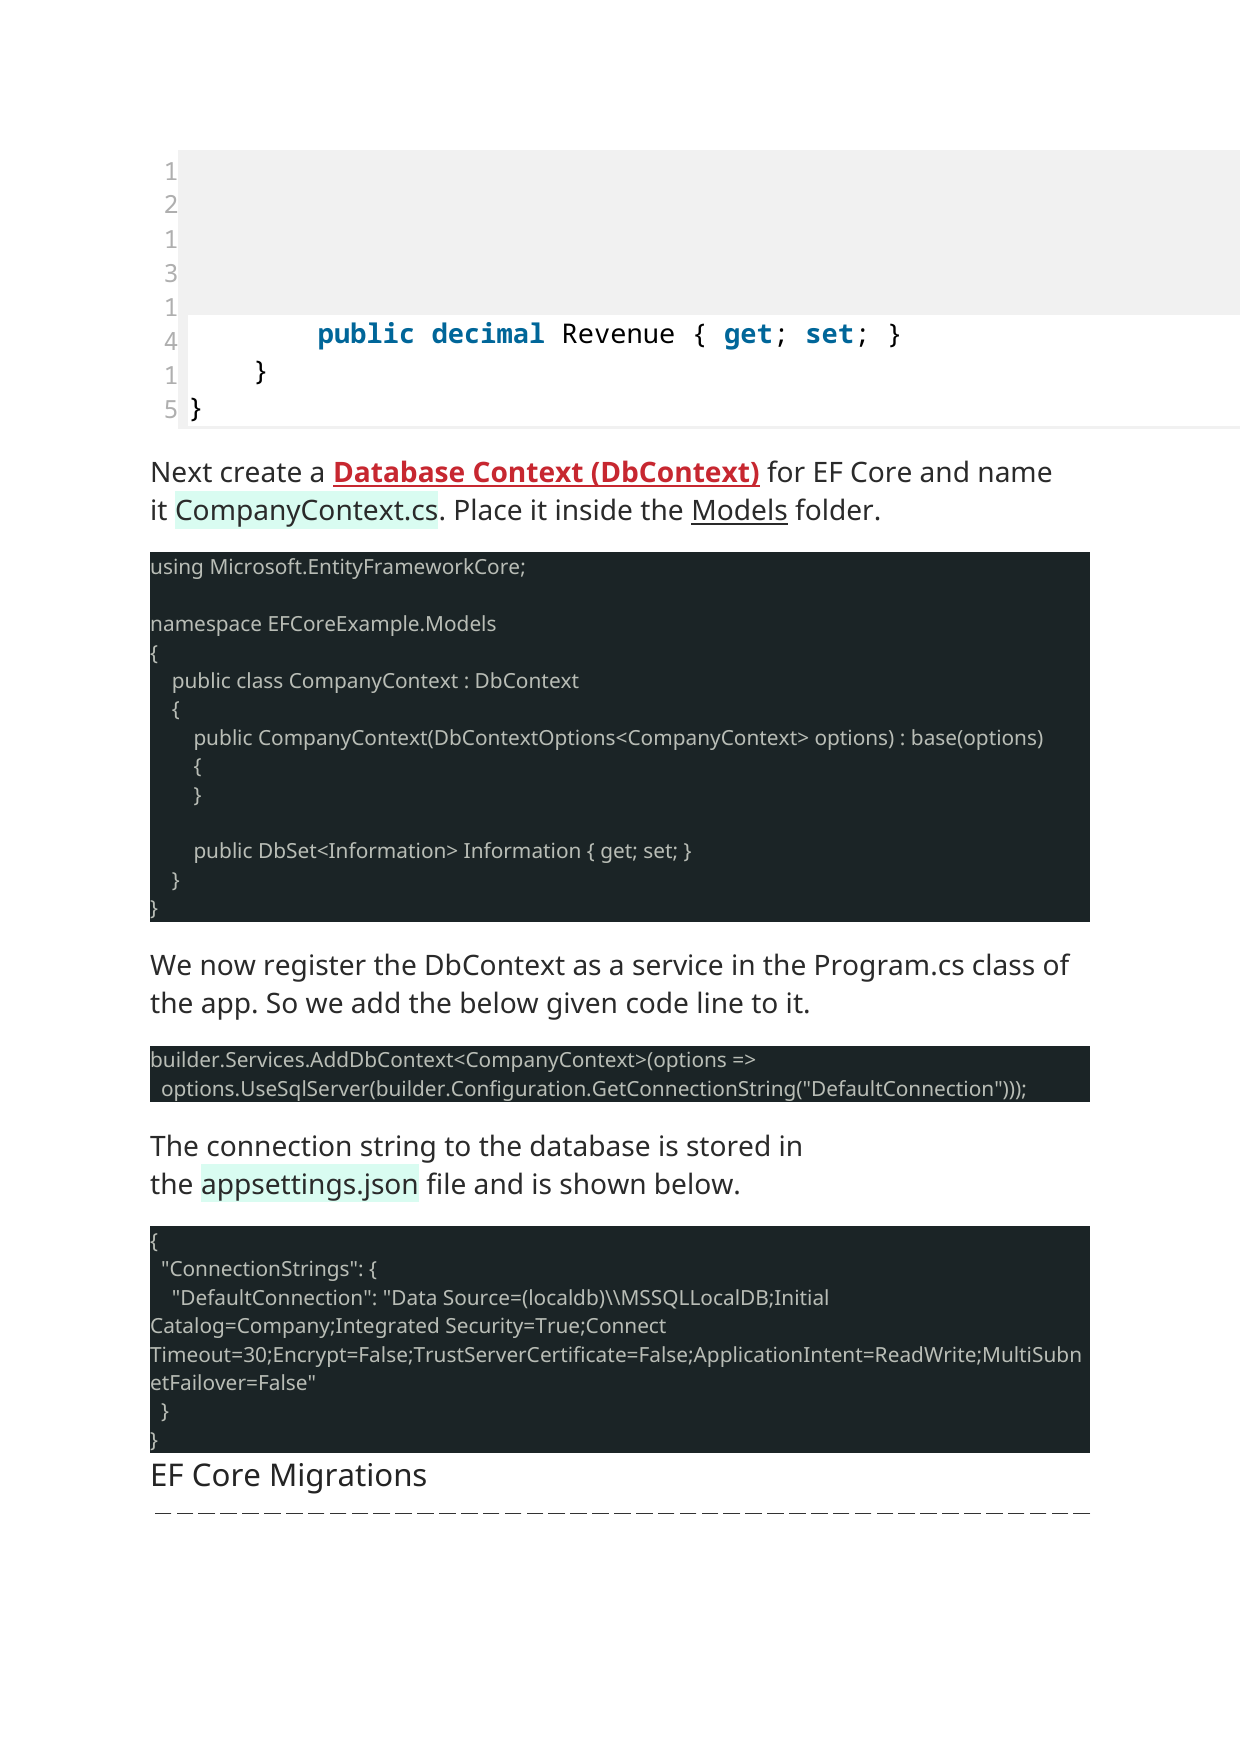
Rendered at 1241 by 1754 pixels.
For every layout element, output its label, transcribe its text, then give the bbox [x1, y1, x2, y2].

text "ConnectionStrings": { [150, 1254, 1090, 1283]
text We now register the DbContext as a service in the Program.cs class of the app. So we add the below given code line to it. [150, 945, 1090, 1022]
text { [150, 1226, 1090, 1254]
text } [150, 893, 1090, 922]
text } [150, 865, 1090, 893]
text { [150, 751, 1090, 780]
text namespace EFCoreExample.Models [150, 609, 1090, 638]
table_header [178, 150, 1240, 429]
text public DbSet<Information> Information { get; set; } [150, 837, 1090, 865]
text The connection string to the database is stored in the appsettings.json file and is shown below. [150, 1126, 1090, 1202]
text options.UseSqlServer(builder.Configuration.GetConnectionString("DefaultConnection"))); [150, 1074, 1090, 1102]
text EF Core Migrations [150, 1453, 1090, 1514]
text using Microsoft.EntityFrameworkCore; [150, 552, 1090, 581]
text } [150, 1397, 1090, 1425]
text builder.Services.AddDbContext<CompanyContext>(options => [150, 1046, 1090, 1074]
text Next create a Database Context (DbContext) for EF Core and name it CompanyContext.cs. Place it inside the Models folder. [150, 452, 1090, 529]
text public CompanyContext(DbContextOptions<CompanyContext> options) : base(options) [150, 723, 1090, 751]
text } [150, 780, 1090, 808]
text } [150, 1425, 1090, 1453]
text public class CompanyContext : DbContext [150, 666, 1090, 694]
text { [150, 694, 1090, 723]
text "DefaultConnection": "Data Source=(localdb)\\MSSQLLocalDB;Initial Catalog=Company;Integrated Security=True;Connect Timeout=30;Encrypt=False;TrustServerCertificate=False;ApplicationIntent=ReadWrite;MultiSubnetFailover=False" [150, 1283, 1090, 1397]
text { [150, 638, 1090, 666]
